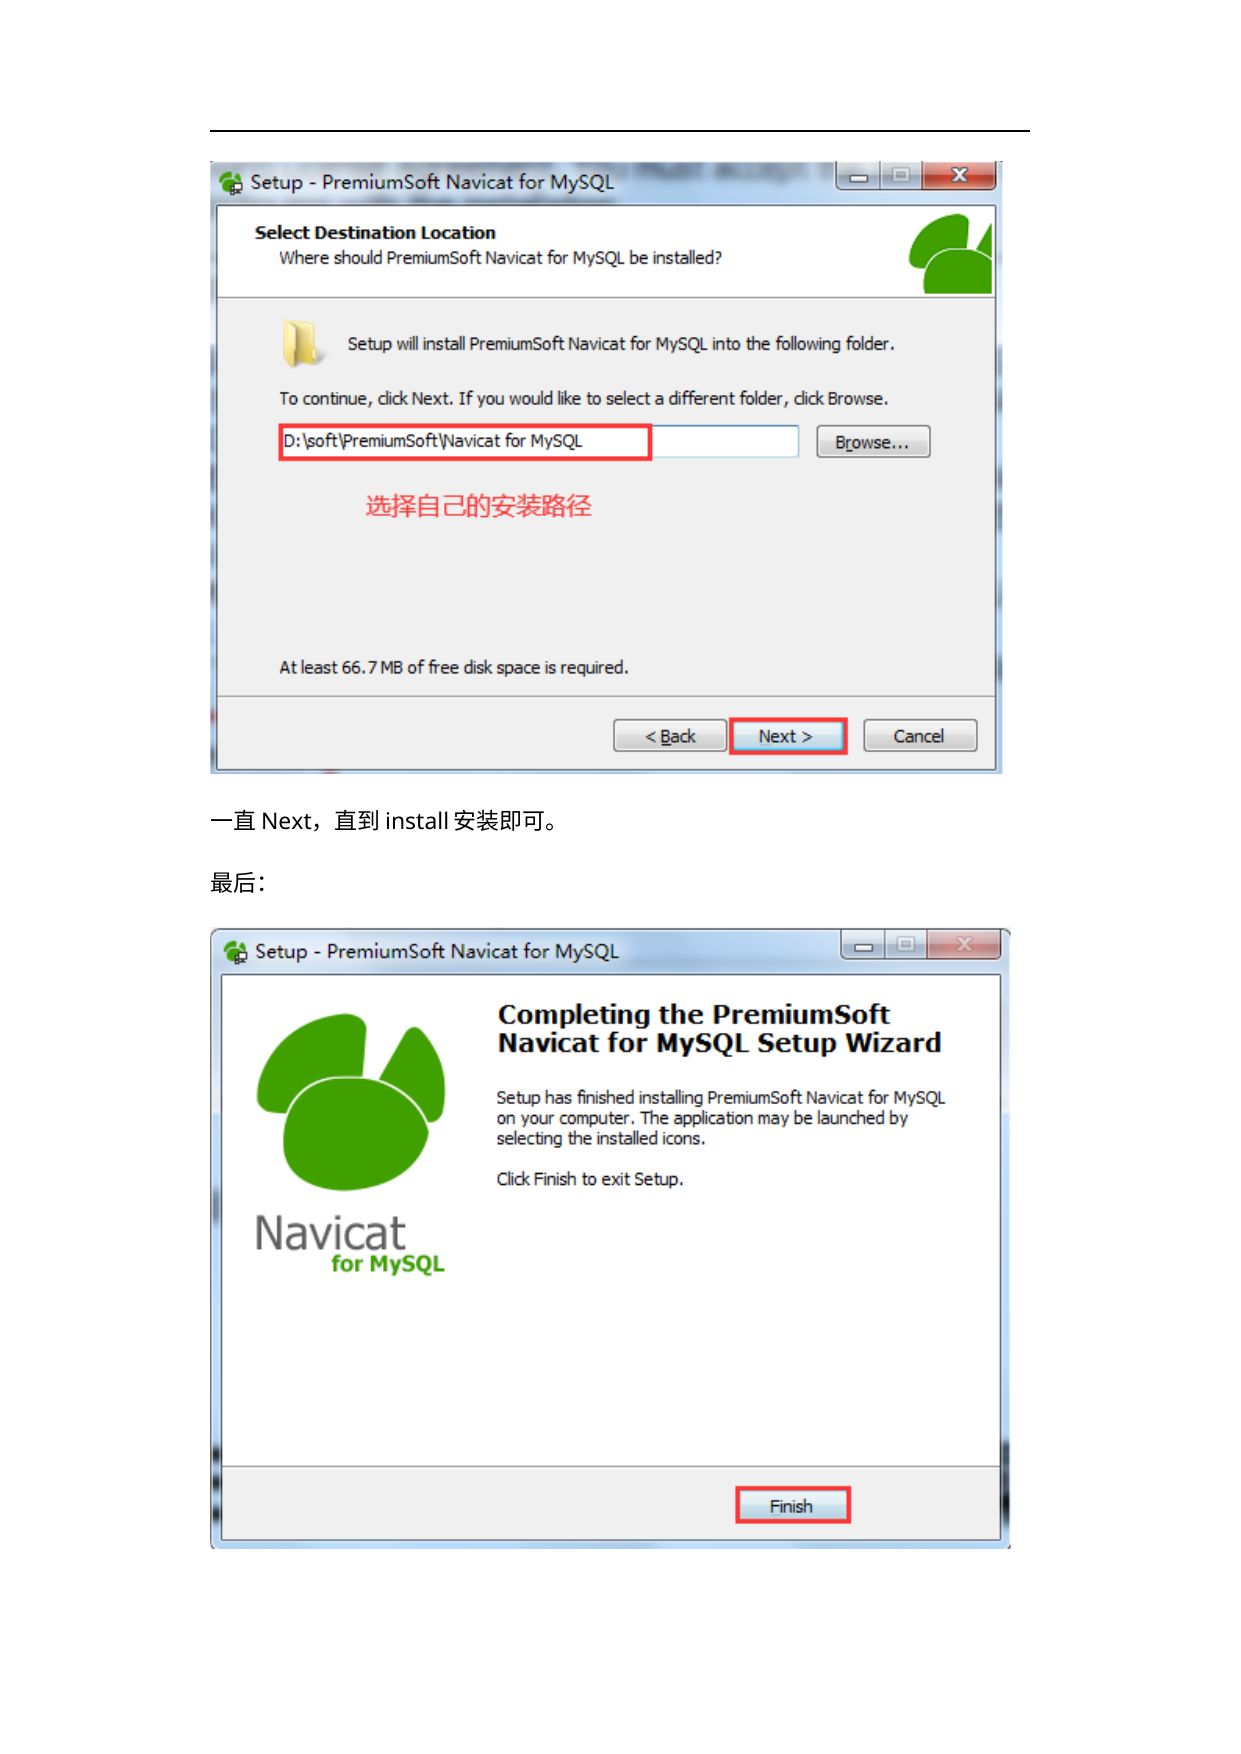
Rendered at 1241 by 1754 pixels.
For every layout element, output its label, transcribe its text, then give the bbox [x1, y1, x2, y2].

text 最后： [210, 865, 1030, 898]
text 一直Next，直到install安装即可。 [210, 803, 1030, 836]
picture [210, 161, 1003, 774]
picture [210, 927, 1011, 1549]
